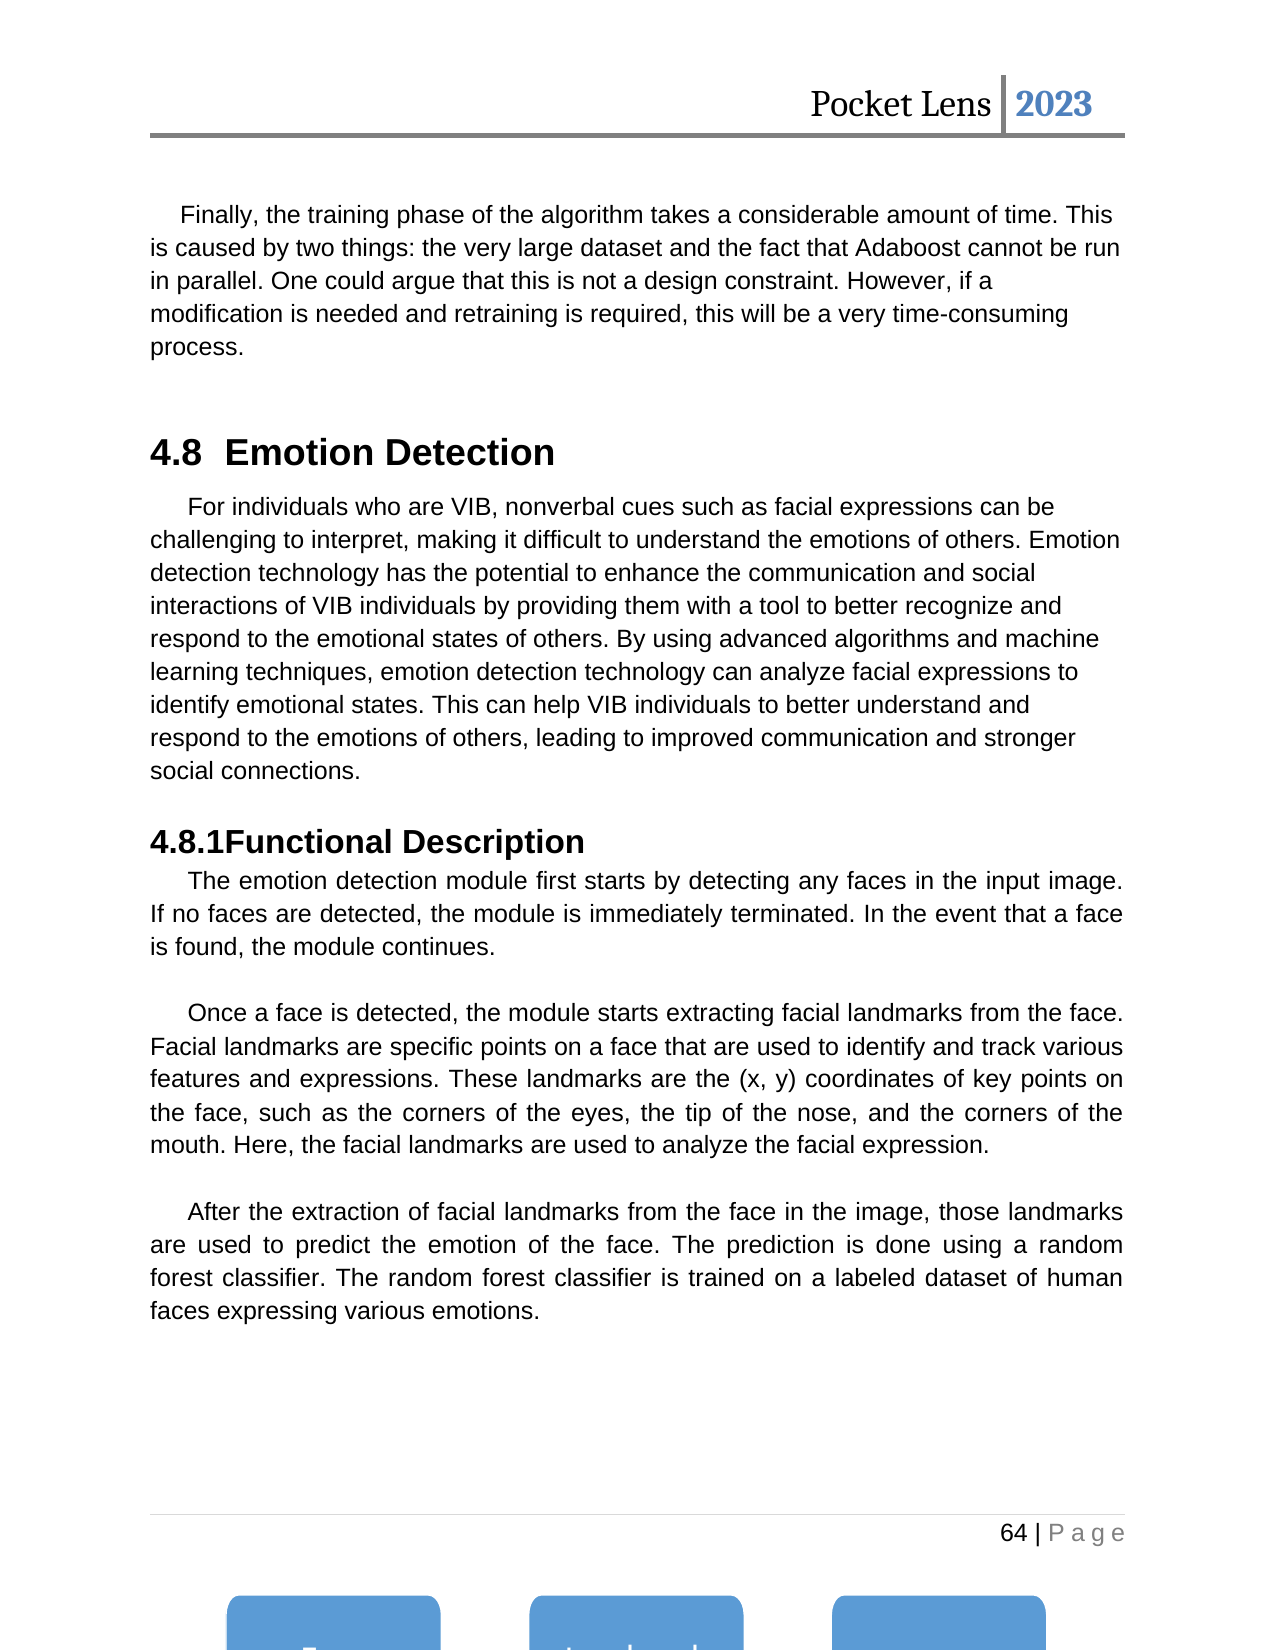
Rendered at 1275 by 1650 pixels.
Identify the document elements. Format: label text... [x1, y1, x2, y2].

subtitle Functional Description [150, 822, 1125, 861]
text For individuals who are VIB, nonverbal cues such as facial expressions can be challenging to interpret, making it difficult to understand the emotions of others. Emotion detection technology has the potential to enhance the communication and social interactions of VIB individuals by providing them with a tool to better recognize and respond to the emotional states of others. By using advanced algorithms and machine learning techniques, emotion detection technology can analyze facial expressions to identify emotional states. This can help VIB individuals to better understand and respond to the emotions of others, leading to improved communication and stronger social connections. [150, 492, 1125, 785]
text Once a face is detected, the module starts extracting facial landmarks from the face. Facial landmarks are specific points on a face that are used to identify and track various features and expressions. These landmarks are the (x, y) coordinates of key points on the face, such as the corners of the eyes, the tip of the nose, and the corners of the mouth. Here, the facial landmarks are used to analyze the facial expression. [150, 998, 1125, 1159]
text Finally, the training phase of the algorithm takes a considerable amount of time. This is caused by two things: the very large dataset and the fact that Adaboost cannot be run in parallel. One could argue that this is not a design constraint. However, if a modification is needed and retraining is required, this will be a very time-consuming process. [150, 199, 1125, 360]
subtitle Emotion Detection [150, 430, 1125, 473]
text After the extraction of facial landmarks from the face in the image, those landmarks are used to predict the emotion of the face. The prediction is done using a random forest classifier. The random forest classifier is trained on a labeled dataset of human faces expressing various emotions. [150, 1197, 1125, 1324]
text The emotion detection module first starts by detecting any faces in the input image. If no faces are detected, the module is immediately terminated. In the event that a face is found, the module continues. [150, 866, 1125, 961]
